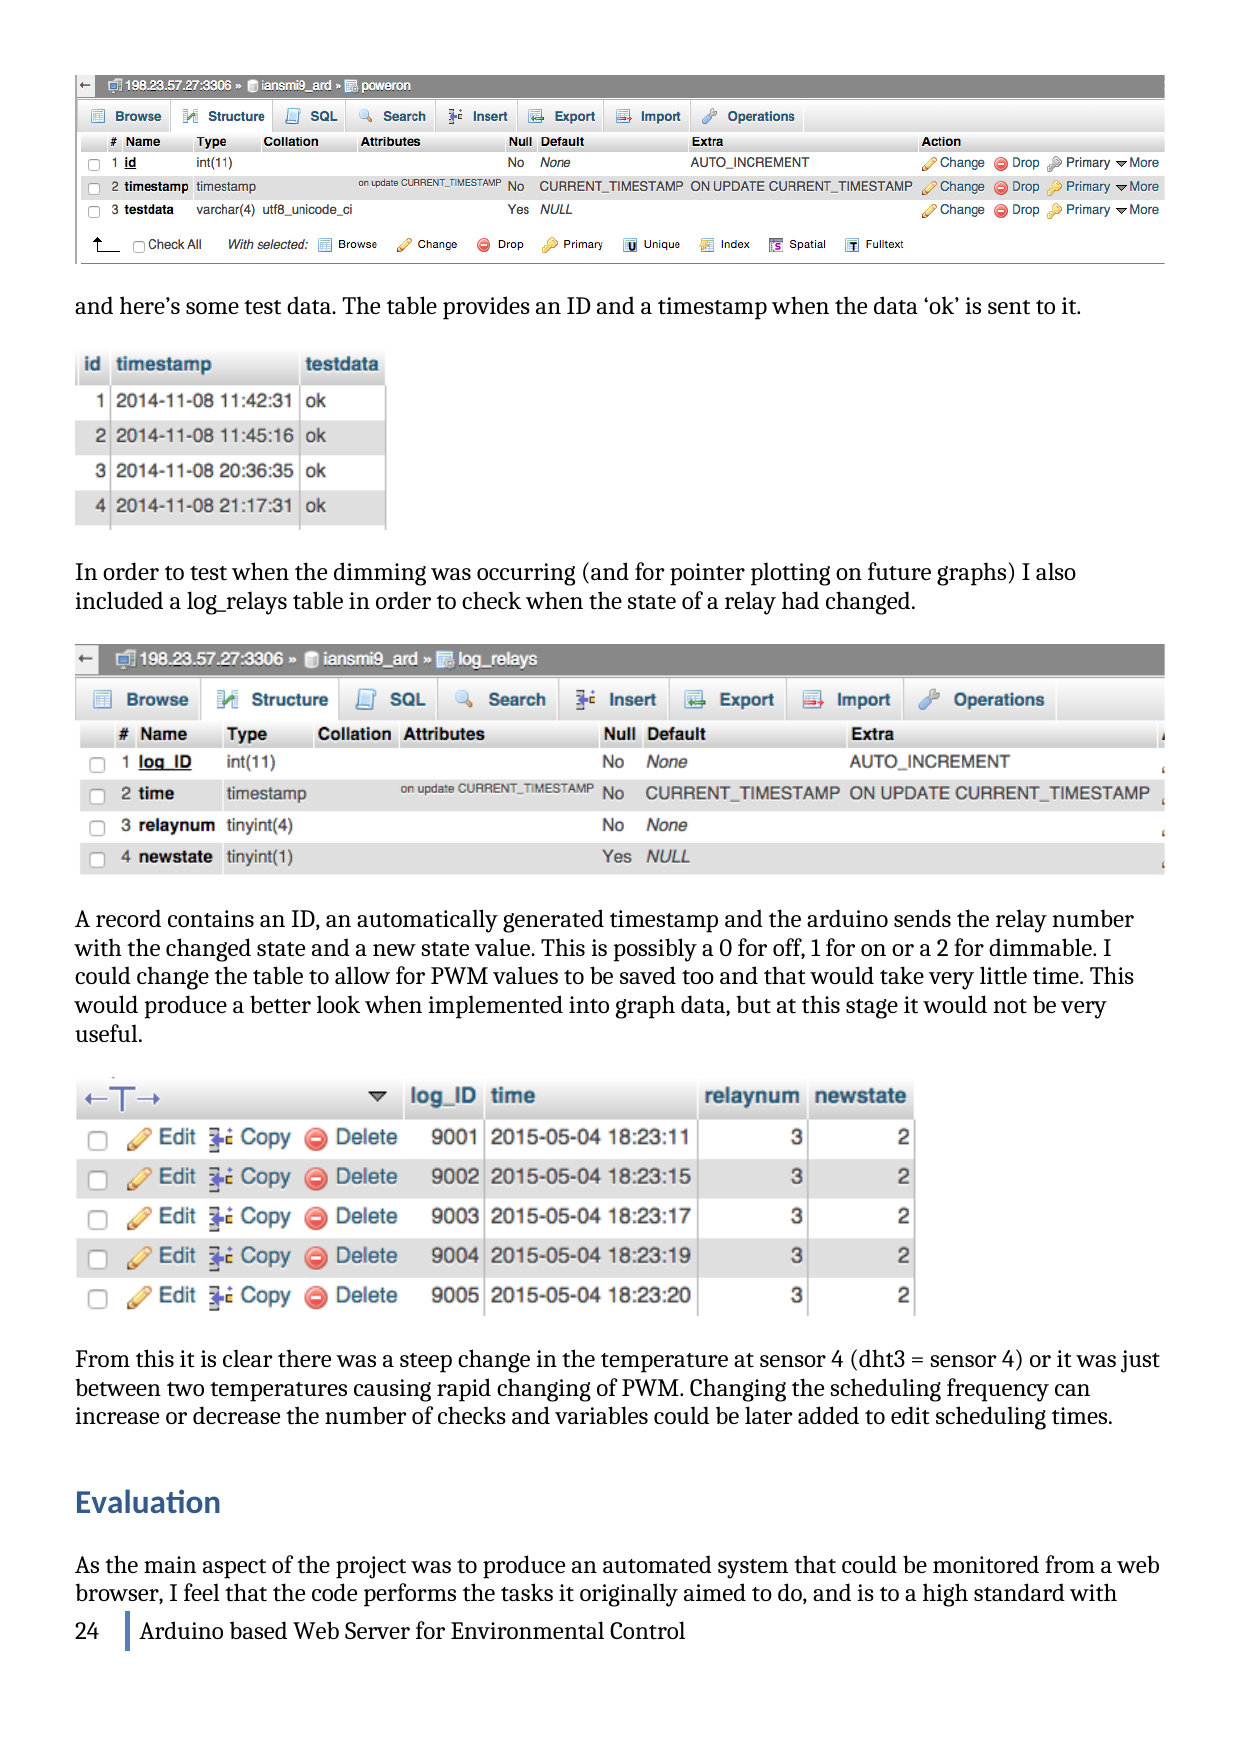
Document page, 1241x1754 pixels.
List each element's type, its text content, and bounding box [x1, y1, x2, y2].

picture [75, 75, 1165, 264]
picture [75, 1077, 919, 1316]
text In order to test when the dimming was occurring (and for pointer plotting on future graphs) I also included a log_relays table in order to check when the state of a relay had changed. [75, 558, 1165, 616]
text A record contains an ID, an automatically generated timestamp and the arduino sends the relay number with the changed state and a new state value. This is possibly a 0 for off, 1 for on or a 2 for dimmable. I could change the table to allow for PWM values to be saved too and that would take very little time. This would produce a better look when implemented into graph data, but at this stage it would not be very useful. [75, 905, 1165, 1048]
picture [75, 644, 1165, 876]
text and here’s some test data. The table provides an ID and a timestamp when the data ‘ok’ is sent to it. [75, 292, 1165, 321]
text From this it is clear there was a steep change in the temperature at sensor 4 (dht3 = sensor 4) or it was just between two temperatures causing rapid changing of PWM. Changing the scheduling frequency can increase or decrease the number of checks and variables could be later added to edit scheduling times. [75, 1345, 1165, 1431]
picture [75, 349, 391, 530]
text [75, 1551, 1165, 1608]
subtitle Evaluation [75, 1481, 1165, 1522]
